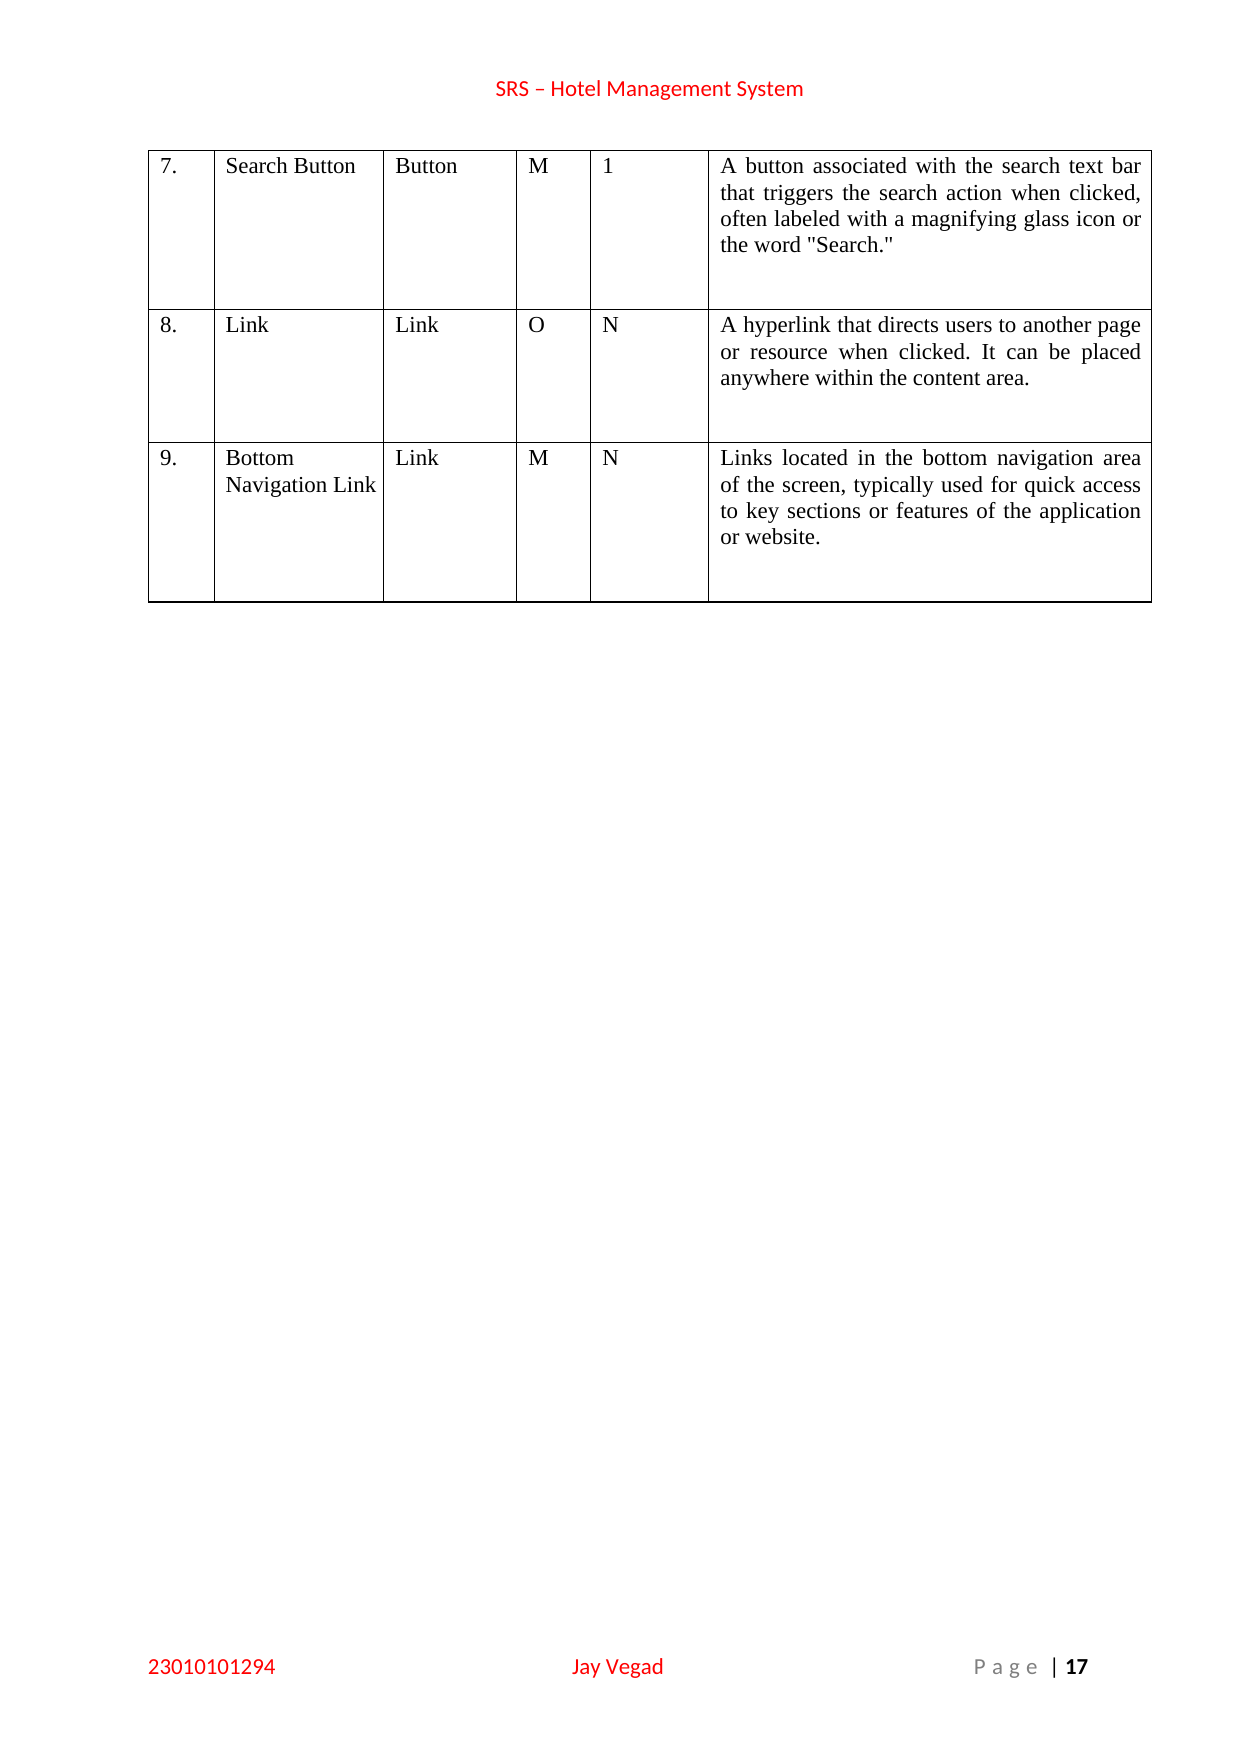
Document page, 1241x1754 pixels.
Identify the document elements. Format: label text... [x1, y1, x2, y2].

table_cell Search Button [215, 151, 383, 309]
table_cell 8. [149, 310, 214, 442]
table_cell N [591, 443, 708, 601]
table_cell 1 [591, 151, 708, 309]
table_cell M [517, 151, 590, 309]
table_cell 9. [149, 443, 214, 601]
table_cell Bottom Navigation Link [215, 443, 383, 601]
table_cell Links located in the bottom navigation area of the screen, typically used for quick access to key sections or features of the application or website. [709, 443, 1151, 601]
table_cell Link [384, 310, 516, 442]
table_cell Link [215, 310, 383, 442]
table_cell N [591, 310, 708, 442]
table_cell A hyperlink that directs users to another page or resource when clicked. It can be placed anywhere within the content area. [709, 310, 1151, 442]
table_cell A button associated with the search text bar that triggers the search action when clicked, often labeled with a magnifying glass icon or the word "Search." [709, 151, 1151, 309]
table_cell Link [384, 443, 516, 601]
table_cell M [517, 443, 590, 601]
table_cell O [517, 310, 590, 442]
table_cell Button [384, 151, 516, 309]
table_cell 7. [149, 151, 214, 309]
